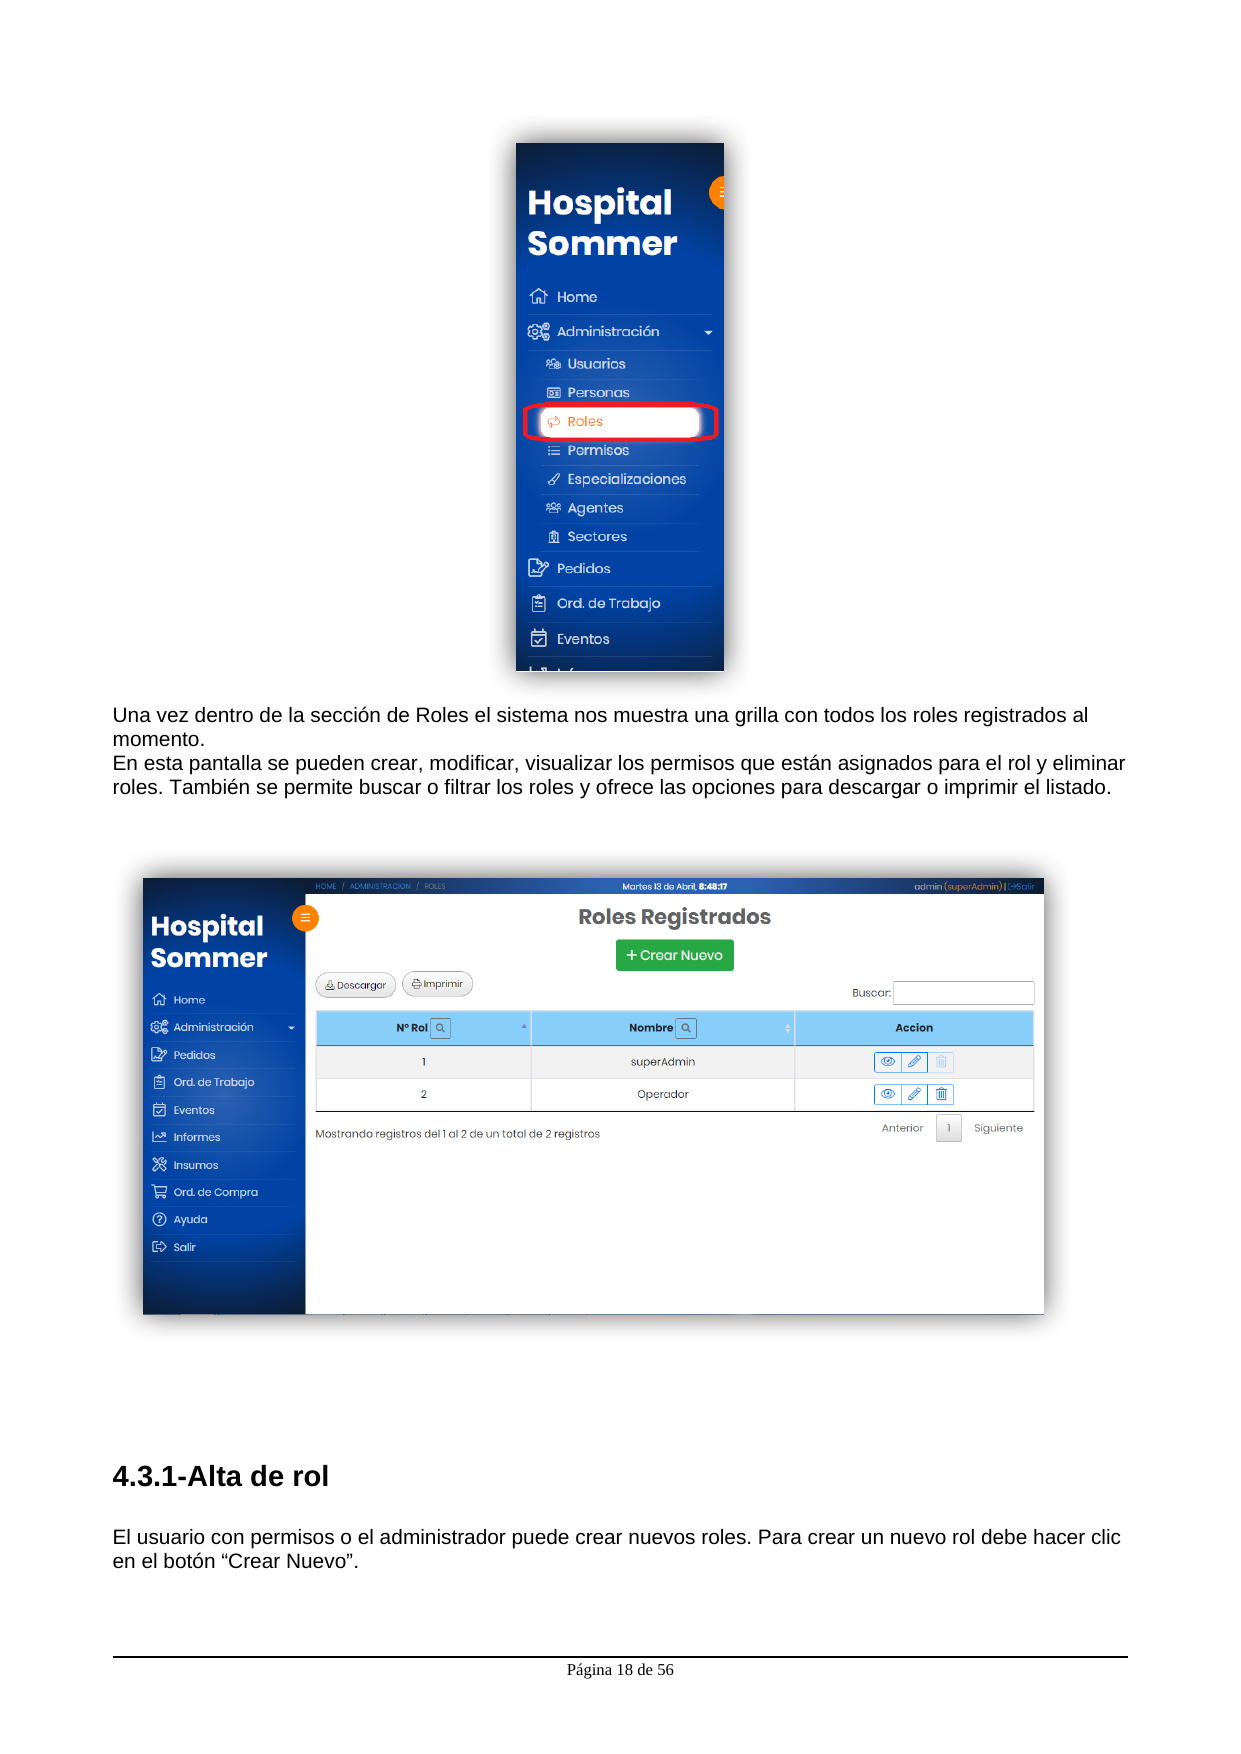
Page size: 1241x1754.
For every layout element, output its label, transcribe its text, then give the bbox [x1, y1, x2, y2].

picture [143, 878, 1044, 1315]
text En esta pantalla se pueden crear, modificar, visualizar los permisos que están asignados para el rol y eliminar roles. También se permite buscar o filtrar los roles y ofrece las opciones para descargar o imprimir el listado. [112, 751, 1128, 799]
text 4.3.1-Alta de rol [112, 1459, 1128, 1493]
text El usuario con permisos o el administrador puede crear nuevos roles. Para crear un nuevo rol debe hacer clic en el botón “Crear Nuevo”. [112, 1525, 1128, 1573]
picture [516, 143, 724, 672]
text Una vez dentro de la sección de Roles el sistema nos muestra una grilla con todos los roles registrados al momento. [112, 703, 1128, 751]
